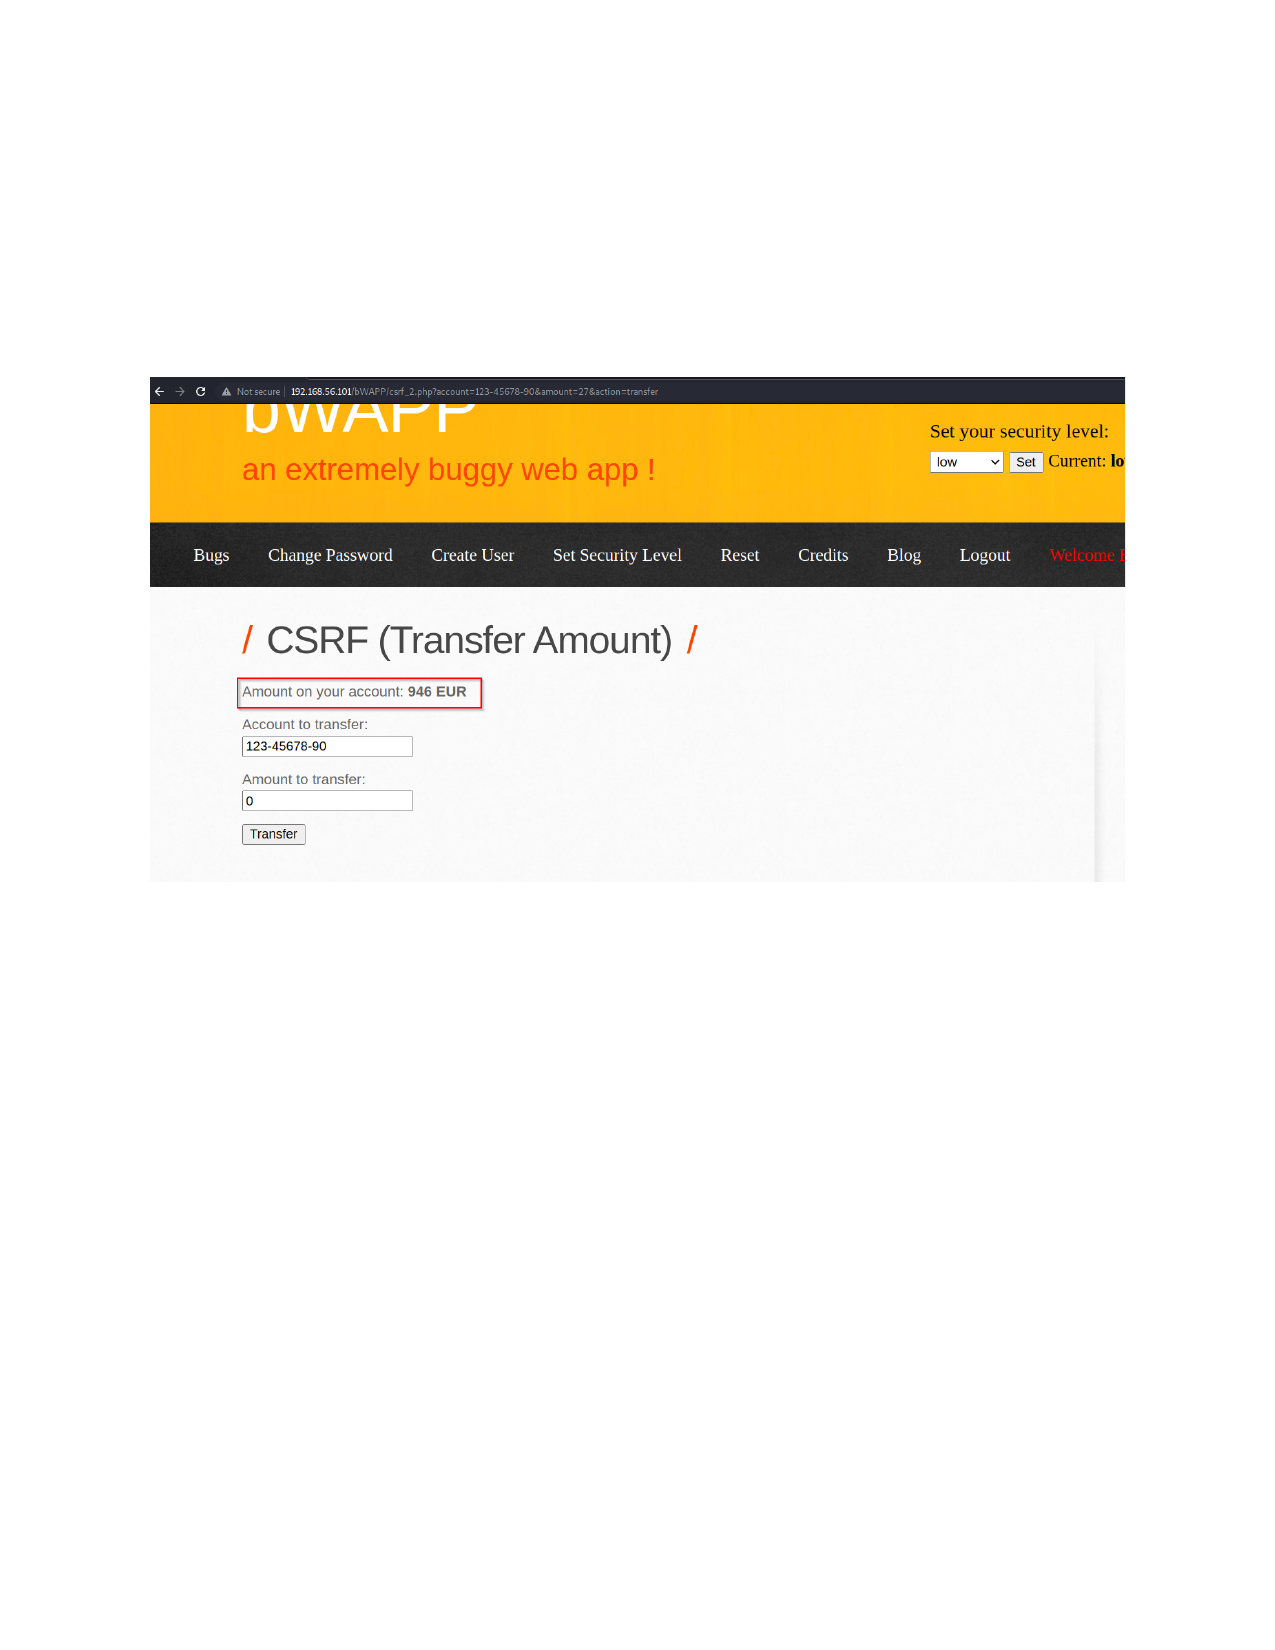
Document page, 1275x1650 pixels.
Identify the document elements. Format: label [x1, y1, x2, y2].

picture [150, 377, 1125, 882]
